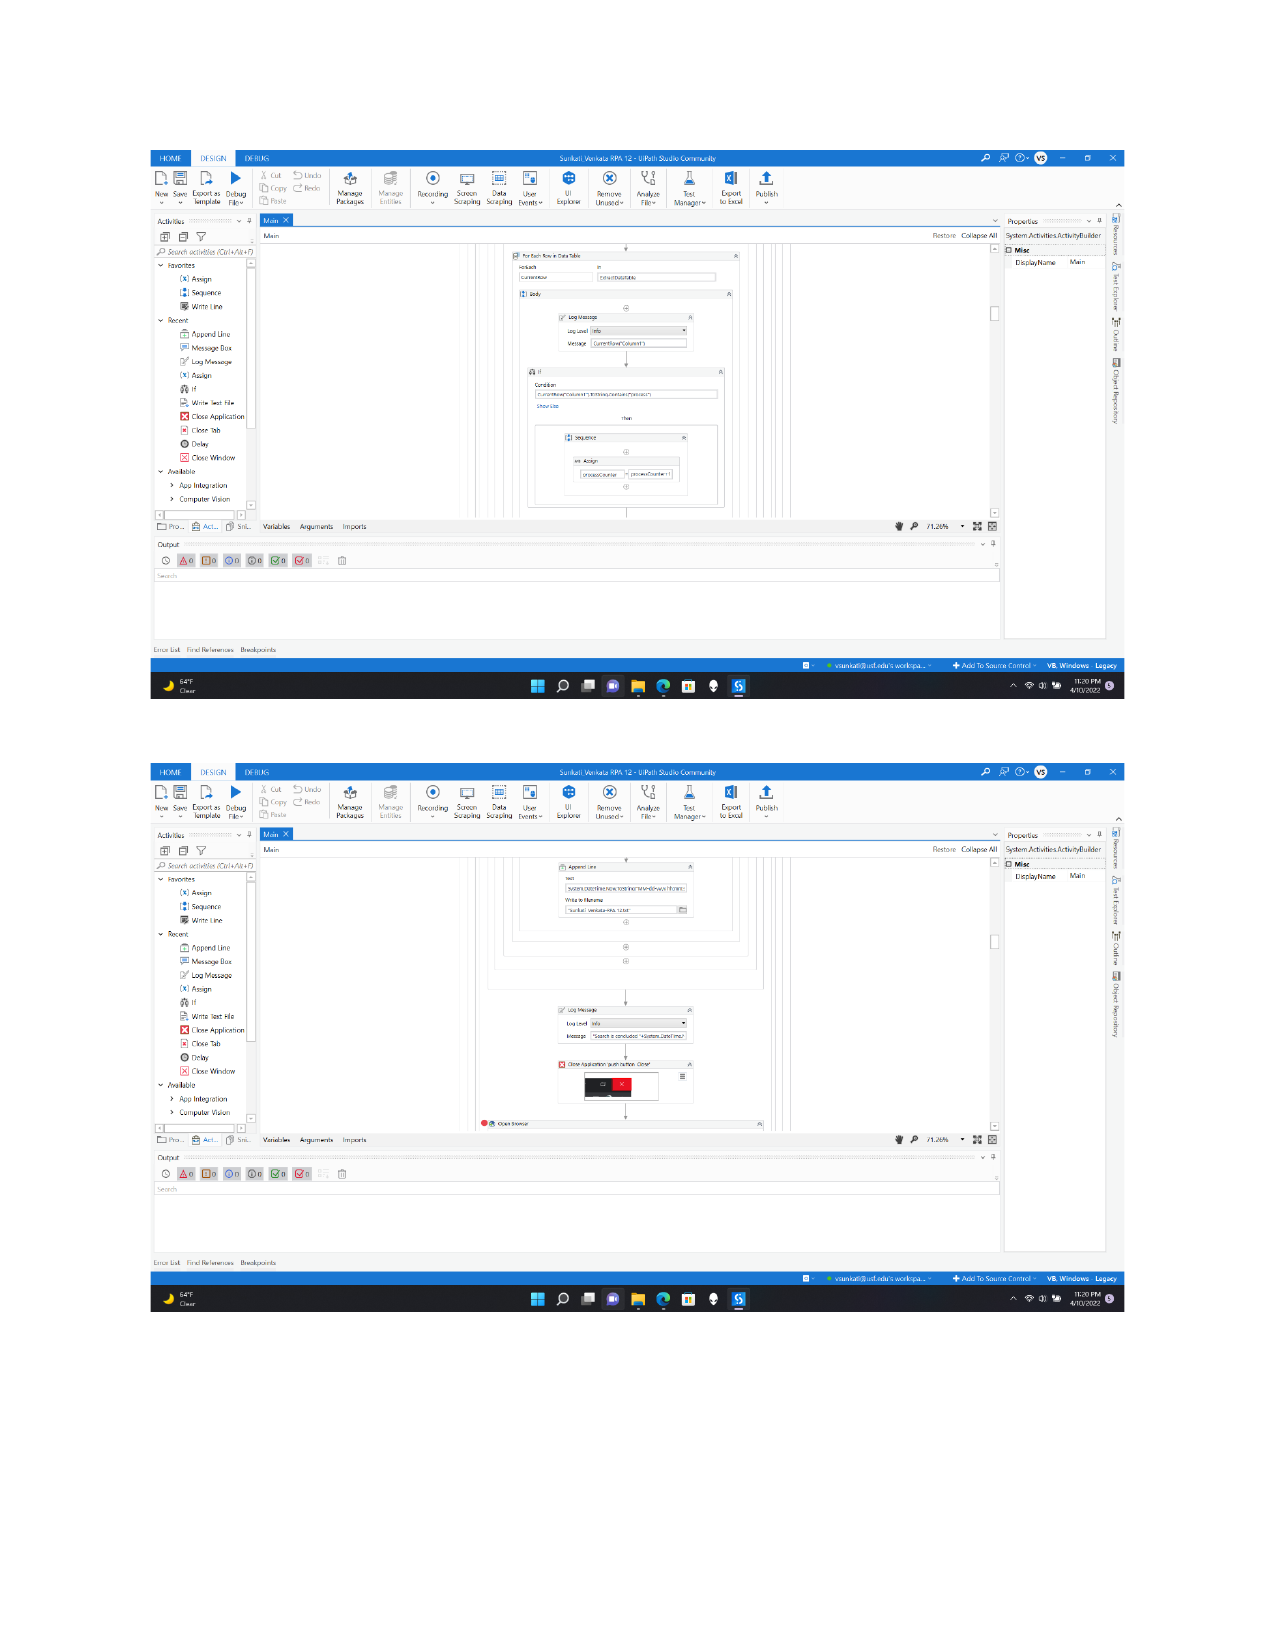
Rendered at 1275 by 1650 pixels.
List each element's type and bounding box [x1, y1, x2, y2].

picture [150, 763, 1125, 1312]
picture [150, 150, 1125, 699]
